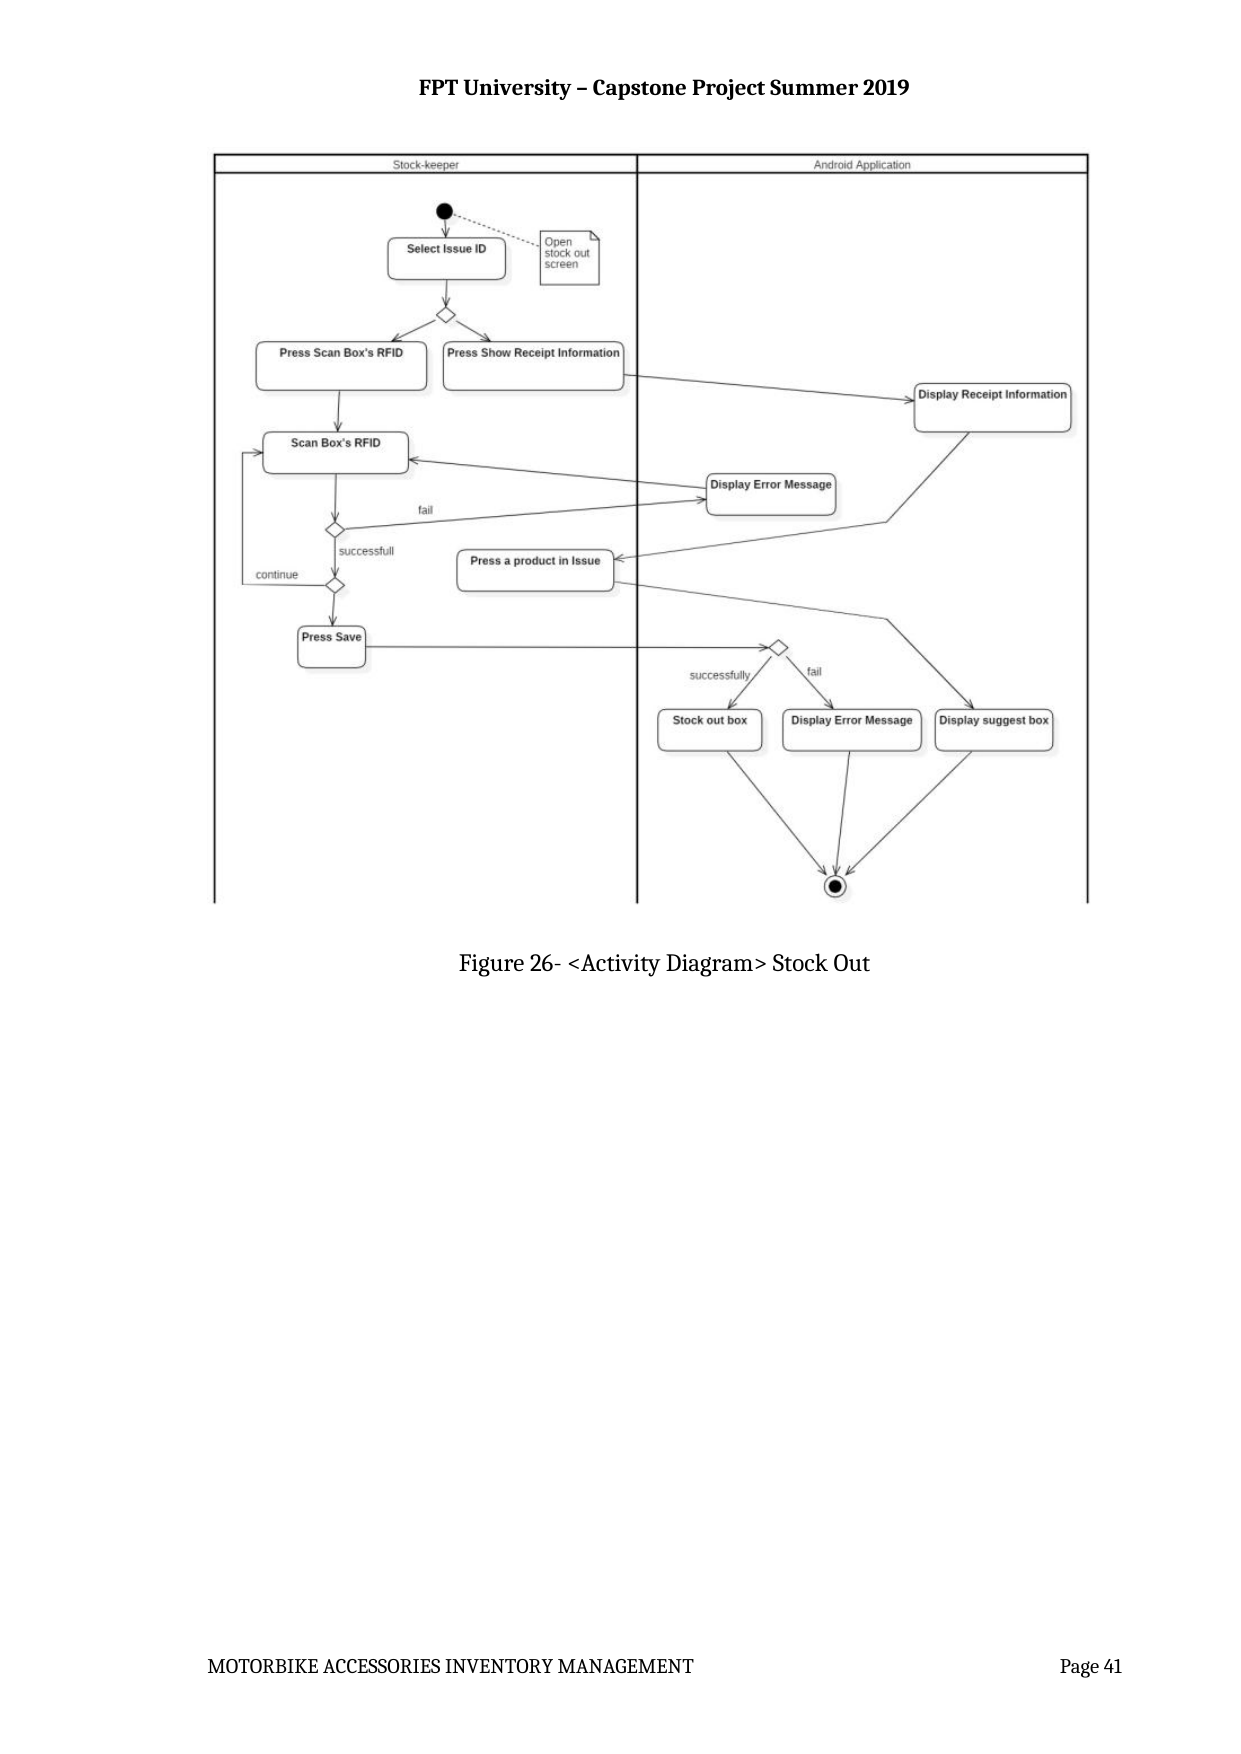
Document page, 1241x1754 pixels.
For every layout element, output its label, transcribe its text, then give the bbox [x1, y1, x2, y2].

picture [207, 147, 1122, 937]
